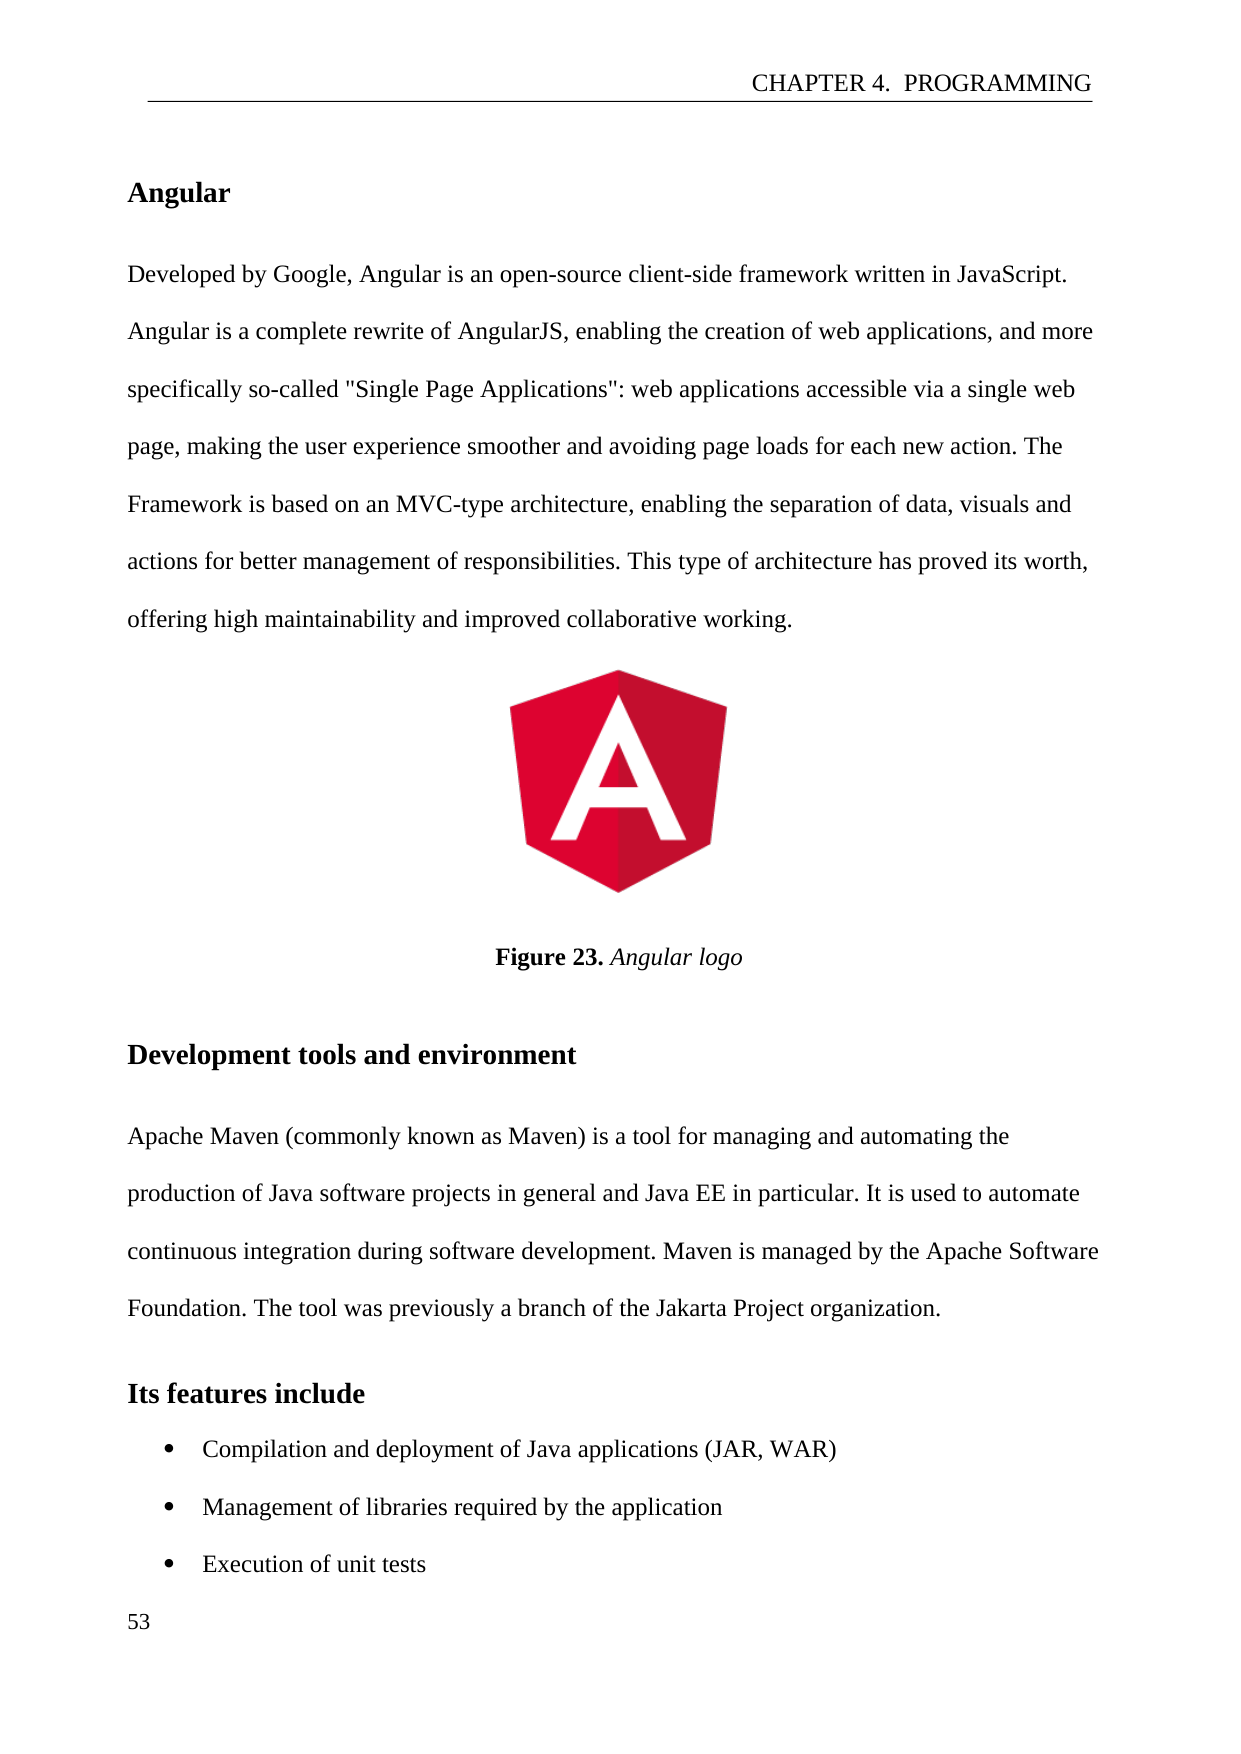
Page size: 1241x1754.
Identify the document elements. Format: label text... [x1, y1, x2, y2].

text Figure 23. Angular logo [127, 661, 1113, 971]
list Execution of unit tests [164, 1549, 1113, 1578]
list Management of libraries required by the application [164, 1492, 1113, 1521]
text Development tools and environment [127, 1037, 1113, 1071]
picture [473, 636, 764, 914]
text Developed by Google, Angular is an open-source client-side framework written in JavaScript. Angular is a complete rewrite of AngularJS, enabling the creation of web applications, and more specifically so-called "Single Page Applications": web applications accessible via a single web page, making the user experience smoother and avoiding page loads for each new action. The Framework is based on an MVC-type architecture, enabling the separation of data, visuals and actions for better management of responsibilities. This type of architecture has proved its worth, offering high maintainability and improved collaborative working. [127, 259, 1113, 632]
text Apache Maven (commonly known as Maven) is a tool for managing and automating the production of Java software projects in general and Java EE in particular. It is used to automate continuous integration during software development. Maven is managed by the Apache Software Foundation. The tool was previously a branch of the Jakarta Project organization. [127, 1121, 1113, 1322]
text Its features include [127, 1376, 1113, 1409]
list Compilation and deployment of Java applications (JAR, WAR) [164, 1434, 1113, 1463]
text Angular [127, 175, 1113, 209]
